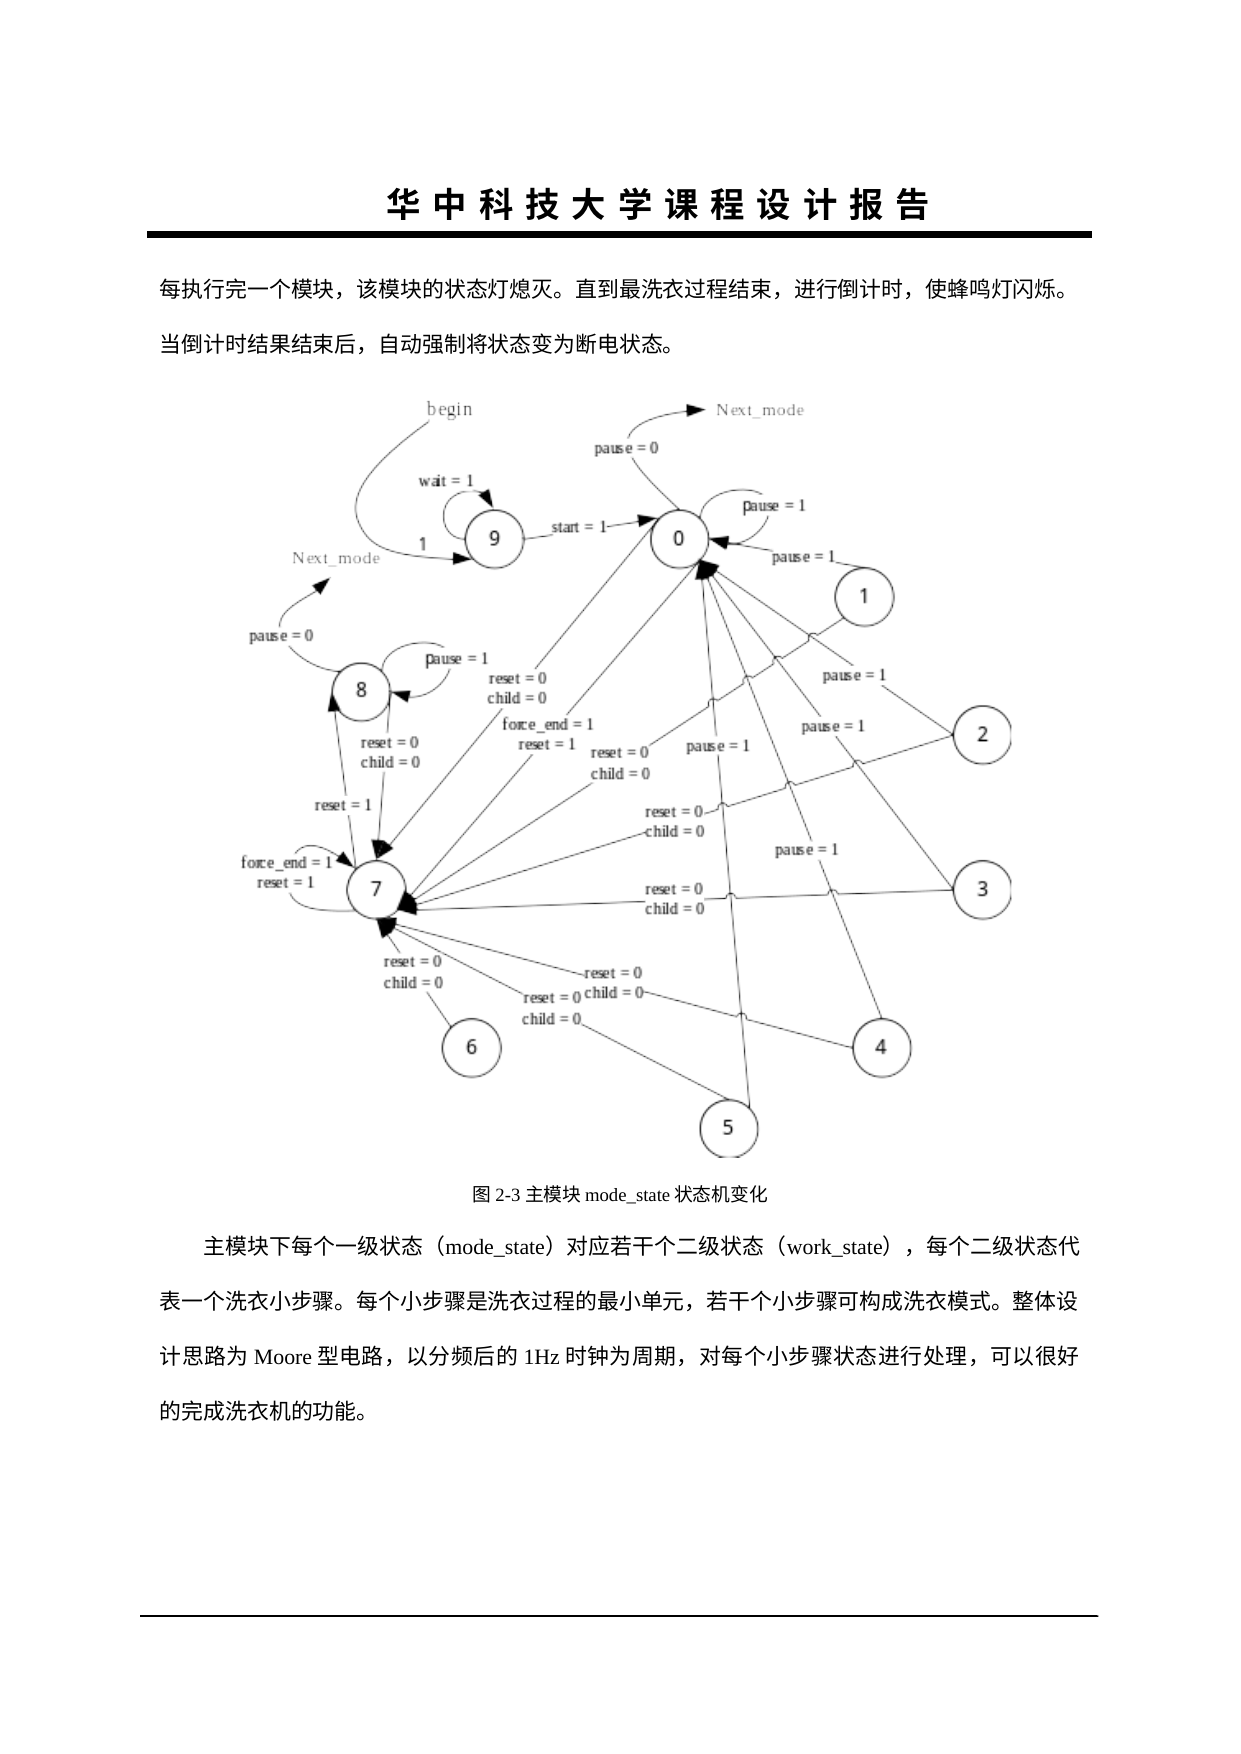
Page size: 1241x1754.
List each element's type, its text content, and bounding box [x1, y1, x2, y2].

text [159, 266, 1081, 365]
text 主模块下每个一级状态（mode_state）对应若干个二级状态（work_state），每个二级状态代表一个洗衣小步骤。每个小步骤是洗衣过程的最小单元，若干个小步骤可构成洗衣模式。整体设计思路为Moore型电路，以分频后的1Hz时钟为周期，对每个小步骤状态进行处理，可以很好的完成洗衣机的功能。 [159, 1222, 1081, 1432]
text 图2-3 主模块mode_state状态机变化 [159, 1172, 1081, 1216]
